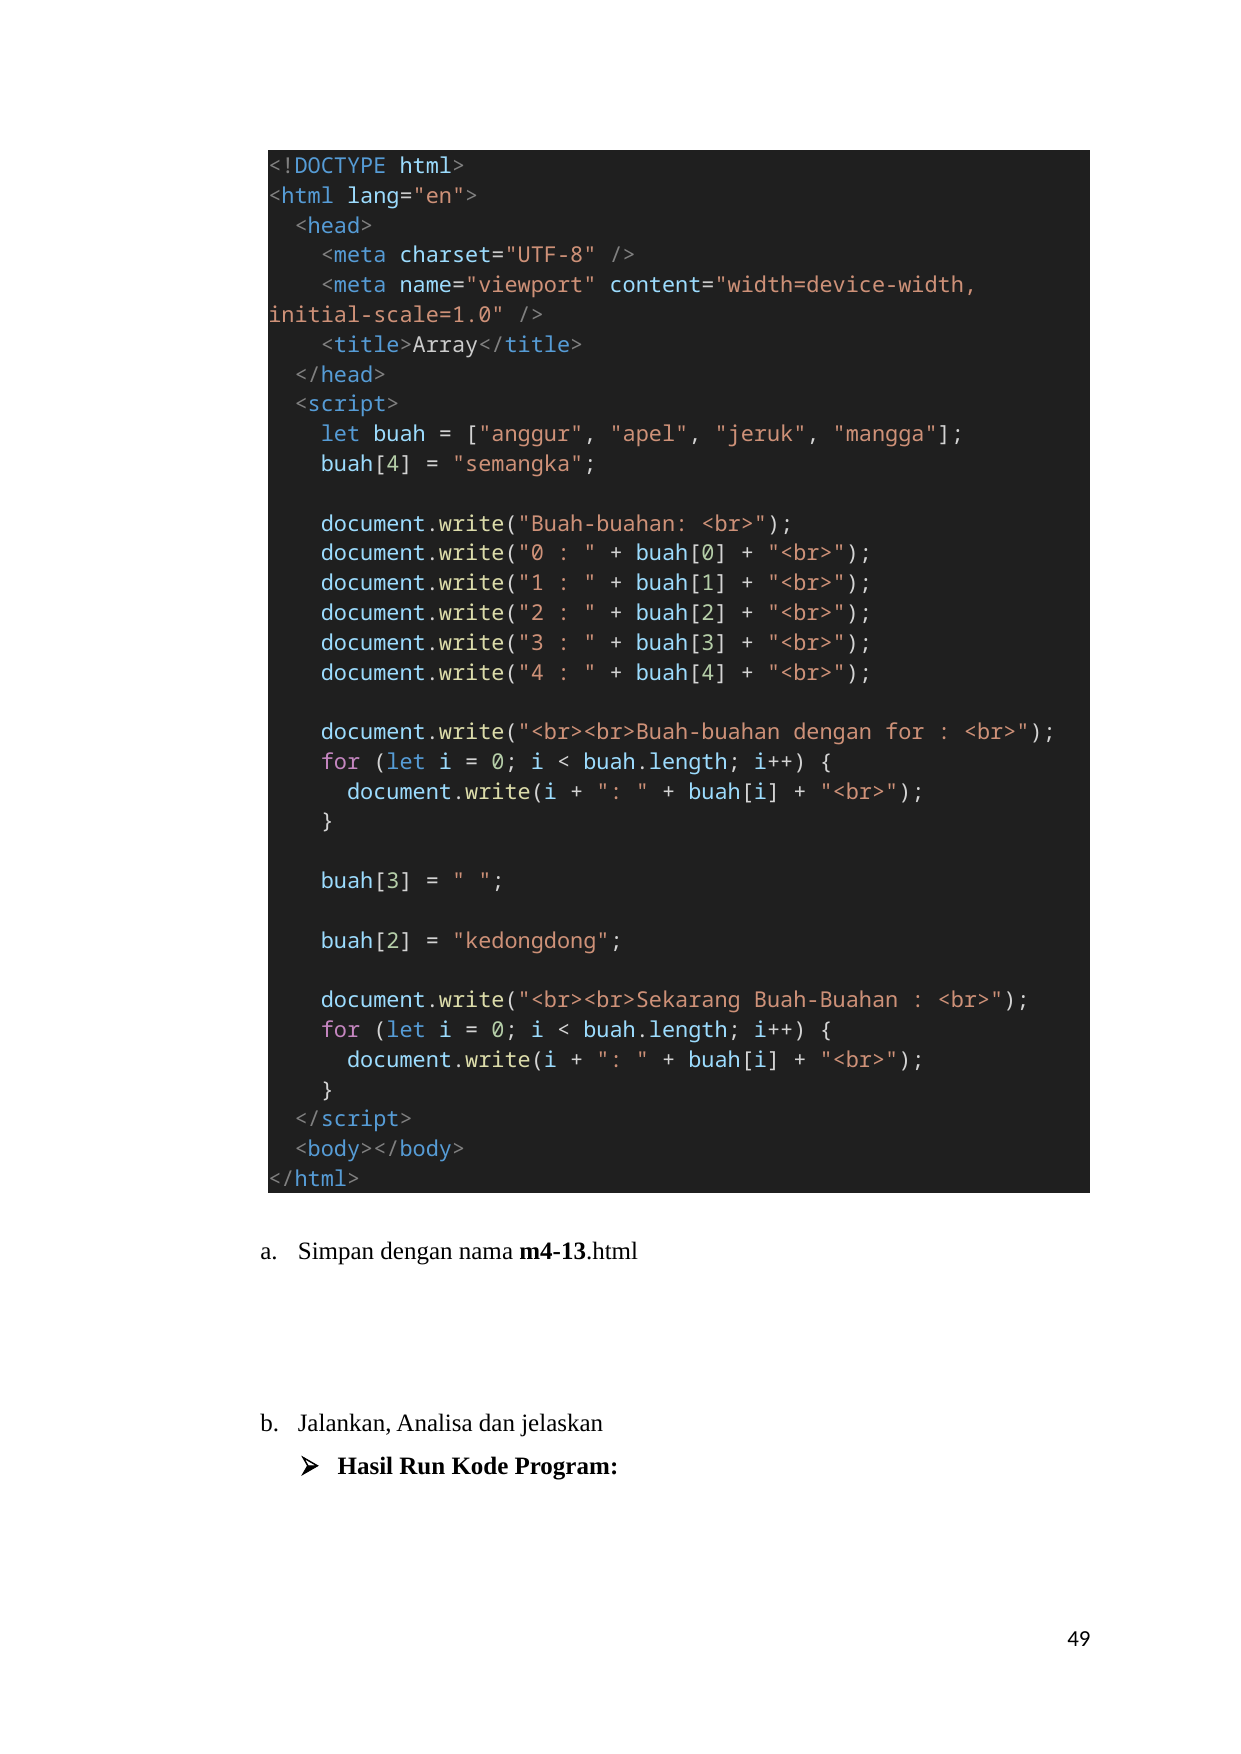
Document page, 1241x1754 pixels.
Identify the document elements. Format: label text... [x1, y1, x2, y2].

text buah[3] = " "; [268, 865, 1090, 895]
list Hasil Run Kode Program: [300, 1451, 1090, 1480]
text </head> [268, 358, 1090, 388]
text for (let i = 0; i < buah.length; i++) { [268, 746, 1090, 776]
text <script> [268, 388, 1090, 418]
text } [268, 1073, 1090, 1103]
text buah[2] = "kedongdong"; [268, 924, 1090, 954]
text <meta name="viewport" content="width=device-width, initial-scale=1.0" /> [268, 269, 1090, 329]
text document.write("2 : " + buah[2] + "<br>"); [268, 597, 1090, 627]
text for (let i = 0; i < buah.length; i++) { [268, 1014, 1090, 1044]
text document.write("Buah-buahan: <br>"); [268, 507, 1090, 537]
text </script> [268, 1103, 1090, 1133]
text <body></body> [268, 1133, 1090, 1163]
text <head> [268, 209, 1090, 239]
text </html> [268, 1163, 1090, 1193]
text <html lang="en"> [268, 180, 1090, 209]
text <meta charset="UTF-8" /> [268, 239, 1090, 269]
text document.write("0 : " + buah[0] + "<br>"); [268, 537, 1090, 567]
list Jalankan, Analisa dan jelaskan [260, 1408, 1090, 1437]
text document.write("<br><br>Buah-buahan dengan for : <br>"); [268, 716, 1090, 746]
list Simpan dengan nama m4-13.html [260, 1236, 1090, 1264]
text document.write("3 : " + buah[3] + "<br>"); [268, 627, 1090, 656]
text let buah = ["anggur", "apel", "jeruk", "mangga"]; [268, 418, 1090, 448]
text document.write("<br><br>Sekarang Buah-Buahan : <br>"); [268, 984, 1090, 1014]
text buah[4] = "semangka"; [268, 448, 1090, 478]
text } [268, 805, 1090, 835]
text document.write("1 : " + buah[1] + "<br>"); [268, 567, 1090, 597]
text <title>Array</title> [268, 329, 1090, 358]
text document.write("4 : " + buah[4] + "<br>"); [268, 656, 1090, 686]
text document.write(i + ": " + buah[i] + "<br>"); [268, 776, 1090, 805]
text <!DOCTYPE html> [268, 150, 1090, 180]
text document.write(i + ": " + buah[i] + "<br>"); [268, 1044, 1090, 1073]
